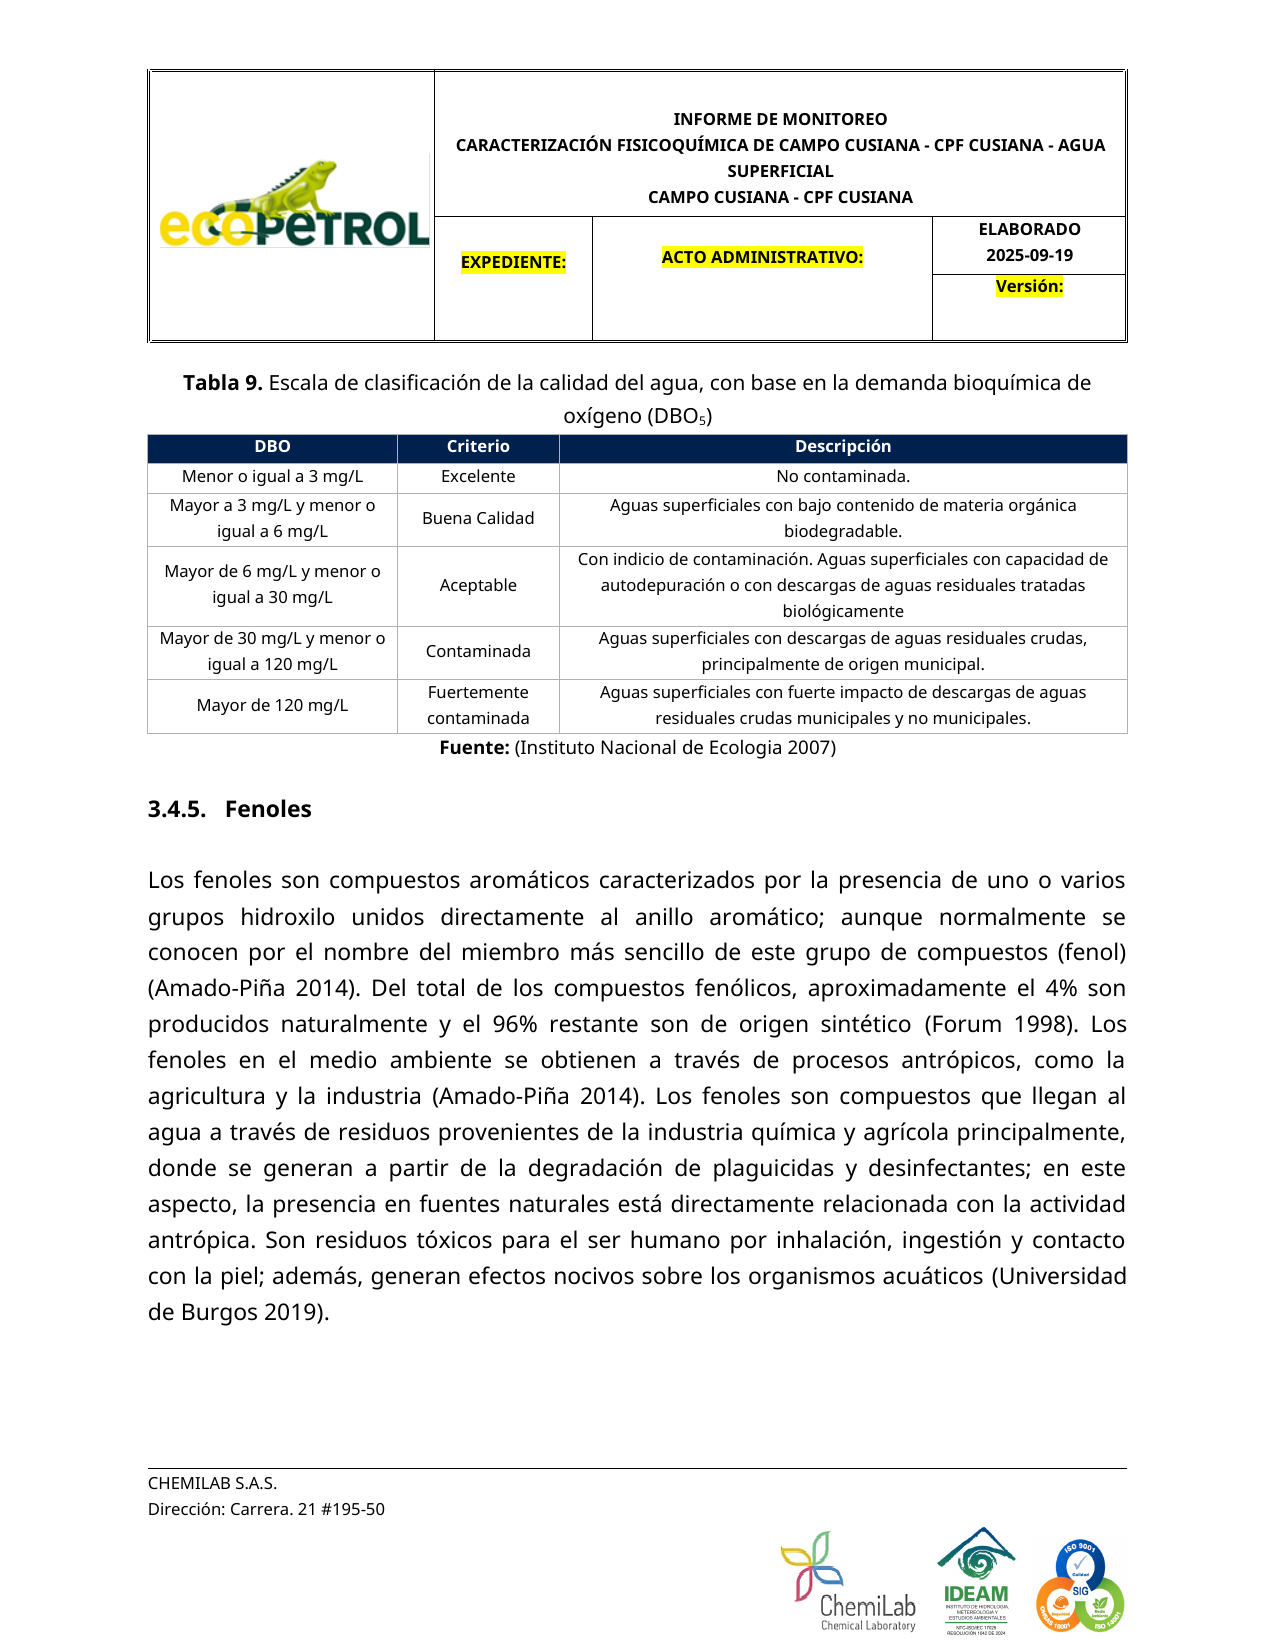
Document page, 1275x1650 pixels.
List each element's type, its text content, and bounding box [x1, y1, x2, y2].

table_cell Mayor de 6 mg/L y menor o igual a 30 mg/L [148, 547, 397, 626]
subtitle Fenoles [148, 793, 1127, 824]
picture [159, 153, 432, 250]
table_cell Aguas superficiales con fuerte impacto de descargas de aguas residuales crudas municipales y no municipales. [560, 680, 1127, 733]
table_cell Mayor de 30 mg/L y menor o igual a 120 mg/L [148, 627, 397, 679]
picture [775, 1523, 1024, 1647]
table_cell Contaminada [398, 627, 559, 679]
table_cell Aguas superficiales con bajo contenido de materia orgánica biodegradable. [560, 494, 1127, 546]
table_cell No contaminada. [560, 464, 1127, 492]
picture [1032, 1534, 1128, 1636]
table_cell Mayor de 120 mg/L [148, 680, 397, 733]
text Los fenoles son compuestos aromáticos caracterizados por la presencia de uno o varios grupos hidroxilo unidos directamente al anillo aromático; aunque normalmente se conocen por el nombre del miembro más sencillo de este grupo de compuestos (fenol) . Del total de los compuestos fenólicos, aproximadamente el 4% son producidos naturalmente y el 96% restante son de origen sintético . Los fenoles en el medio ambiente se obtienen a través de procesos antrópicos, como la agricultura y la industria . Los fenoles son compuestos que llegan al agua a través de residuos provenientes de la industria química y agrícola principalmente, donde se generan a partir de la degradación de plaguicidas y desinfectantes; en este aspecto, la presencia en fuentes naturales está directamente relacionada con la actividad antrópica. Son residuos tóxicos para el ser humano por inhalación, ingestión y contacto con la piel; además, generan efectos nocivos sobre los organismos acuáticos . [148, 864, 1127, 1327]
table_cell Mayor a 3 mg/L y menor o igual a 6 mg/L [148, 494, 397, 546]
text Tabla 9. Escala de clasificación de la calidad del agua, con base en la demanda bioquímica de oxígeno (DBO5) [148, 368, 1127, 429]
table_cell Aguas superficiales con descargas de aguas residuales crudas, principalmente de origen municipal. [560, 627, 1127, 679]
table_header Descripción [560, 435, 1127, 463]
table_cell Menor o igual a 3 mg/L [148, 464, 397, 492]
table_header Criterio [398, 435, 559, 463]
table_cell Aceptable [398, 547, 559, 626]
table_cell Fuertemente contaminada [398, 680, 559, 733]
text Fuente: [148, 734, 1127, 759]
table_cell Buena Calidad [398, 494, 559, 546]
table_cell Con indicio de contaminación. Aguas superficiales con capacidad de autodepuración o con descargas de aguas residuales tratadas biológicamente [560, 547, 1127, 626]
table_header DBO [148, 435, 397, 463]
table_cell Excelente [398, 464, 559, 492]
